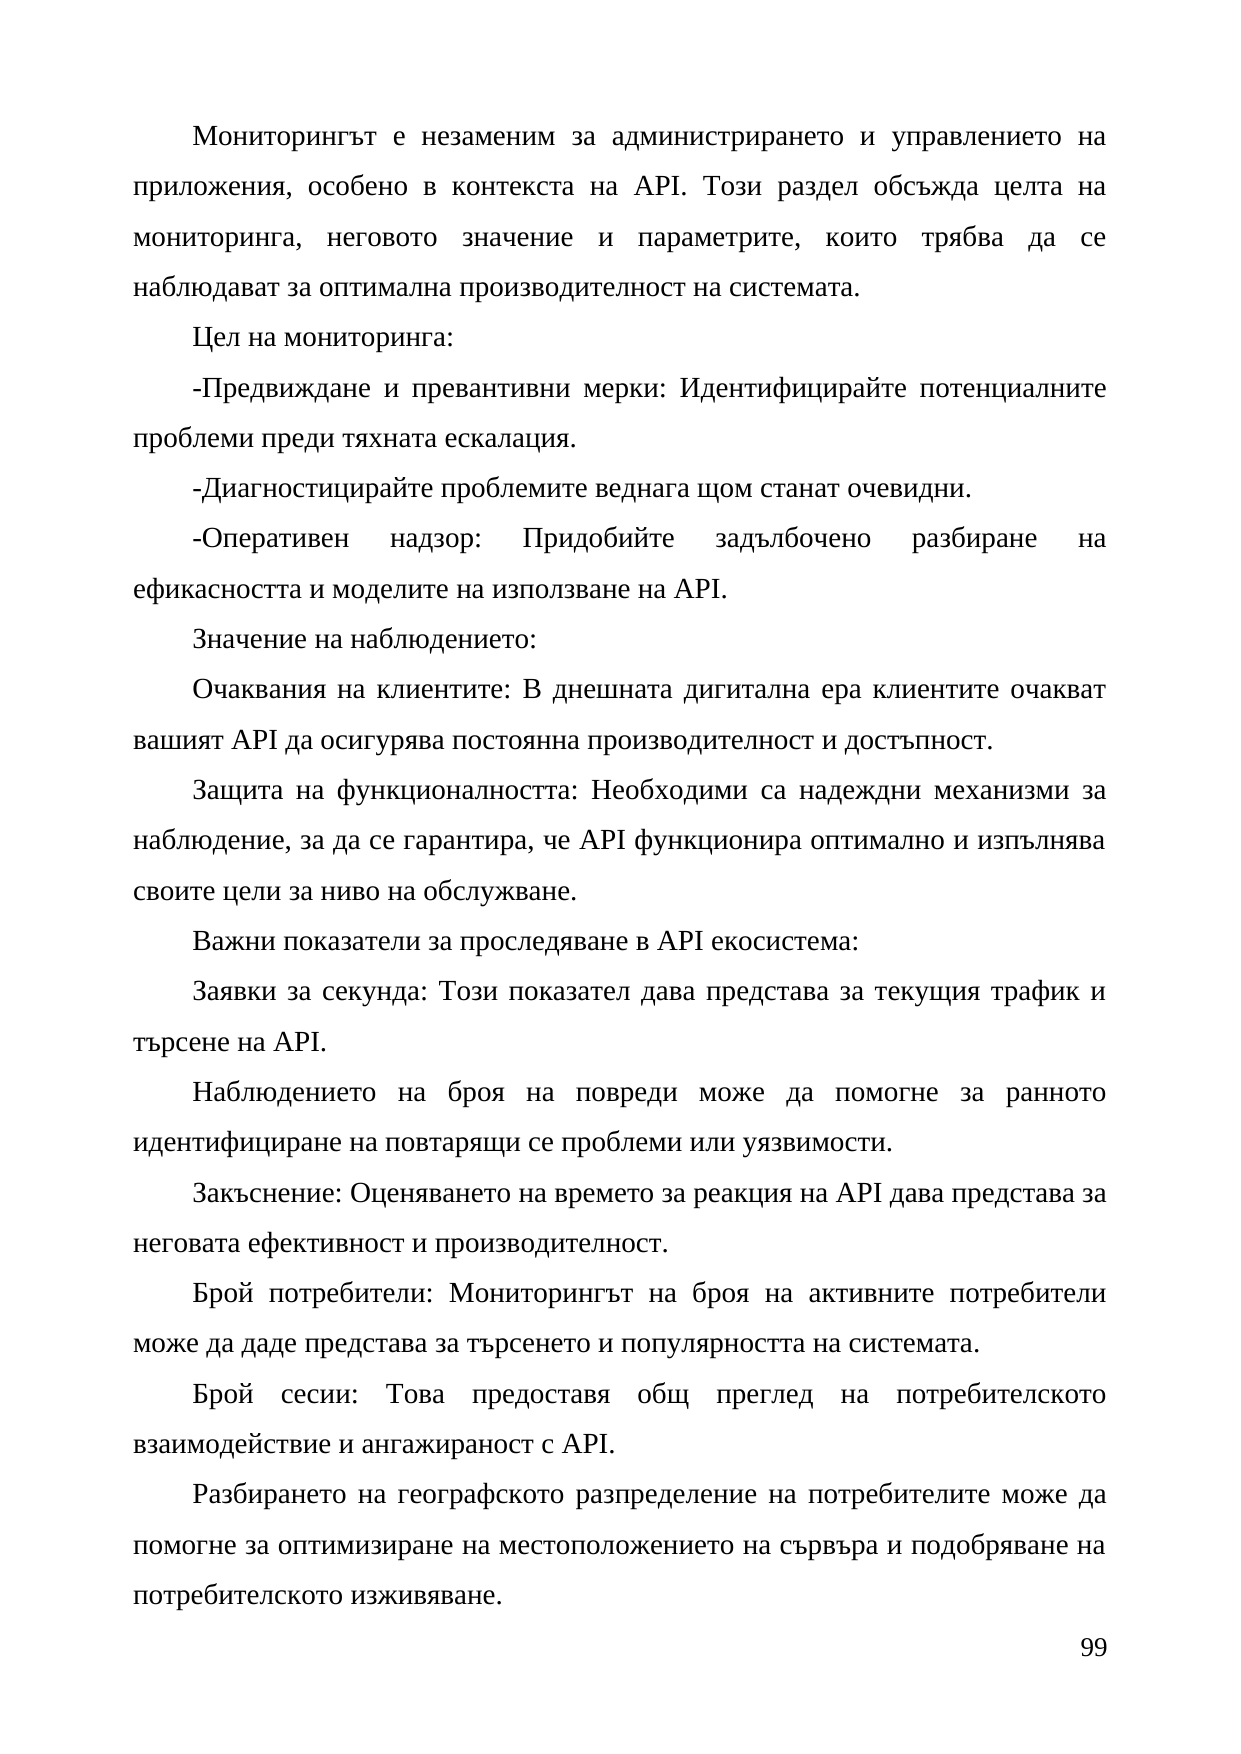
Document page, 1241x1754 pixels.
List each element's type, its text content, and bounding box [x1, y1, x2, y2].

text Заявки за секунда: Този показател дава представа за текущия трафик и търсене на API. [133, 973, 1107, 1057]
text Брой потребители: Мониторингът на броя на активните потребители може да даде представа за търсенето и популярността на системата. [133, 1275, 1107, 1359]
text Разбирането на географското разпределение на потребителите може да помогне за оптимизиране на местоположението на сървъра и подобряване на потребителското изживяване. [133, 1477, 1107, 1611]
text Брой сесии: Това предоставя общ преглед на потребителското взаимодействие и ангажираност с API. [133, 1376, 1107, 1460]
text Цел на мониторинга: [133, 319, 1107, 353]
text Защита на функционалността: Необходими са надеждни механизми за наблюдение, за да се гарантира, че API функционира оптимално и изпълнява своите цели за ниво на обслужване. [133, 772, 1107, 906]
text Значение на наблюдението: [133, 621, 1107, 655]
text -Оперативен надзор: Придобийте задълбочено разбиране на ефикасността и моделите на използване на API. [133, 521, 1107, 604]
text Мониторингът е незаменим за администрирането и управлението на приложения, особено в контекста на API. Този раздел обсъжда целта на мониторинга, неговото значение и параметрите, които трябва да се наблюдават за оптимална производителност на системата. [133, 118, 1107, 303]
text Закъснение: Оценяването на времето за реакция на API дава представа за неговата ефективност и производителност. [133, 1175, 1107, 1258]
text -Диагностицирайте проблемите веднага щом станат очевидни. [133, 470, 1107, 504]
text Важни показатели за проследяване в API екосистема: [133, 923, 1107, 957]
text Наблюдението на броя на повреди може да помогне за ранното идентифициране на повтарящи се проблеми или уязвимости. [133, 1074, 1107, 1158]
text Очаквания на клиентите: В днешната дигитална ера клиентите очакват вашият API да осигурява постоянна производителност и достъпност. [133, 672, 1107, 755]
text -Предвиждане и превантивни мерки: Идентифицирайте потенциалните проблеми преди тяхната ескалация. [133, 370, 1107, 453]
